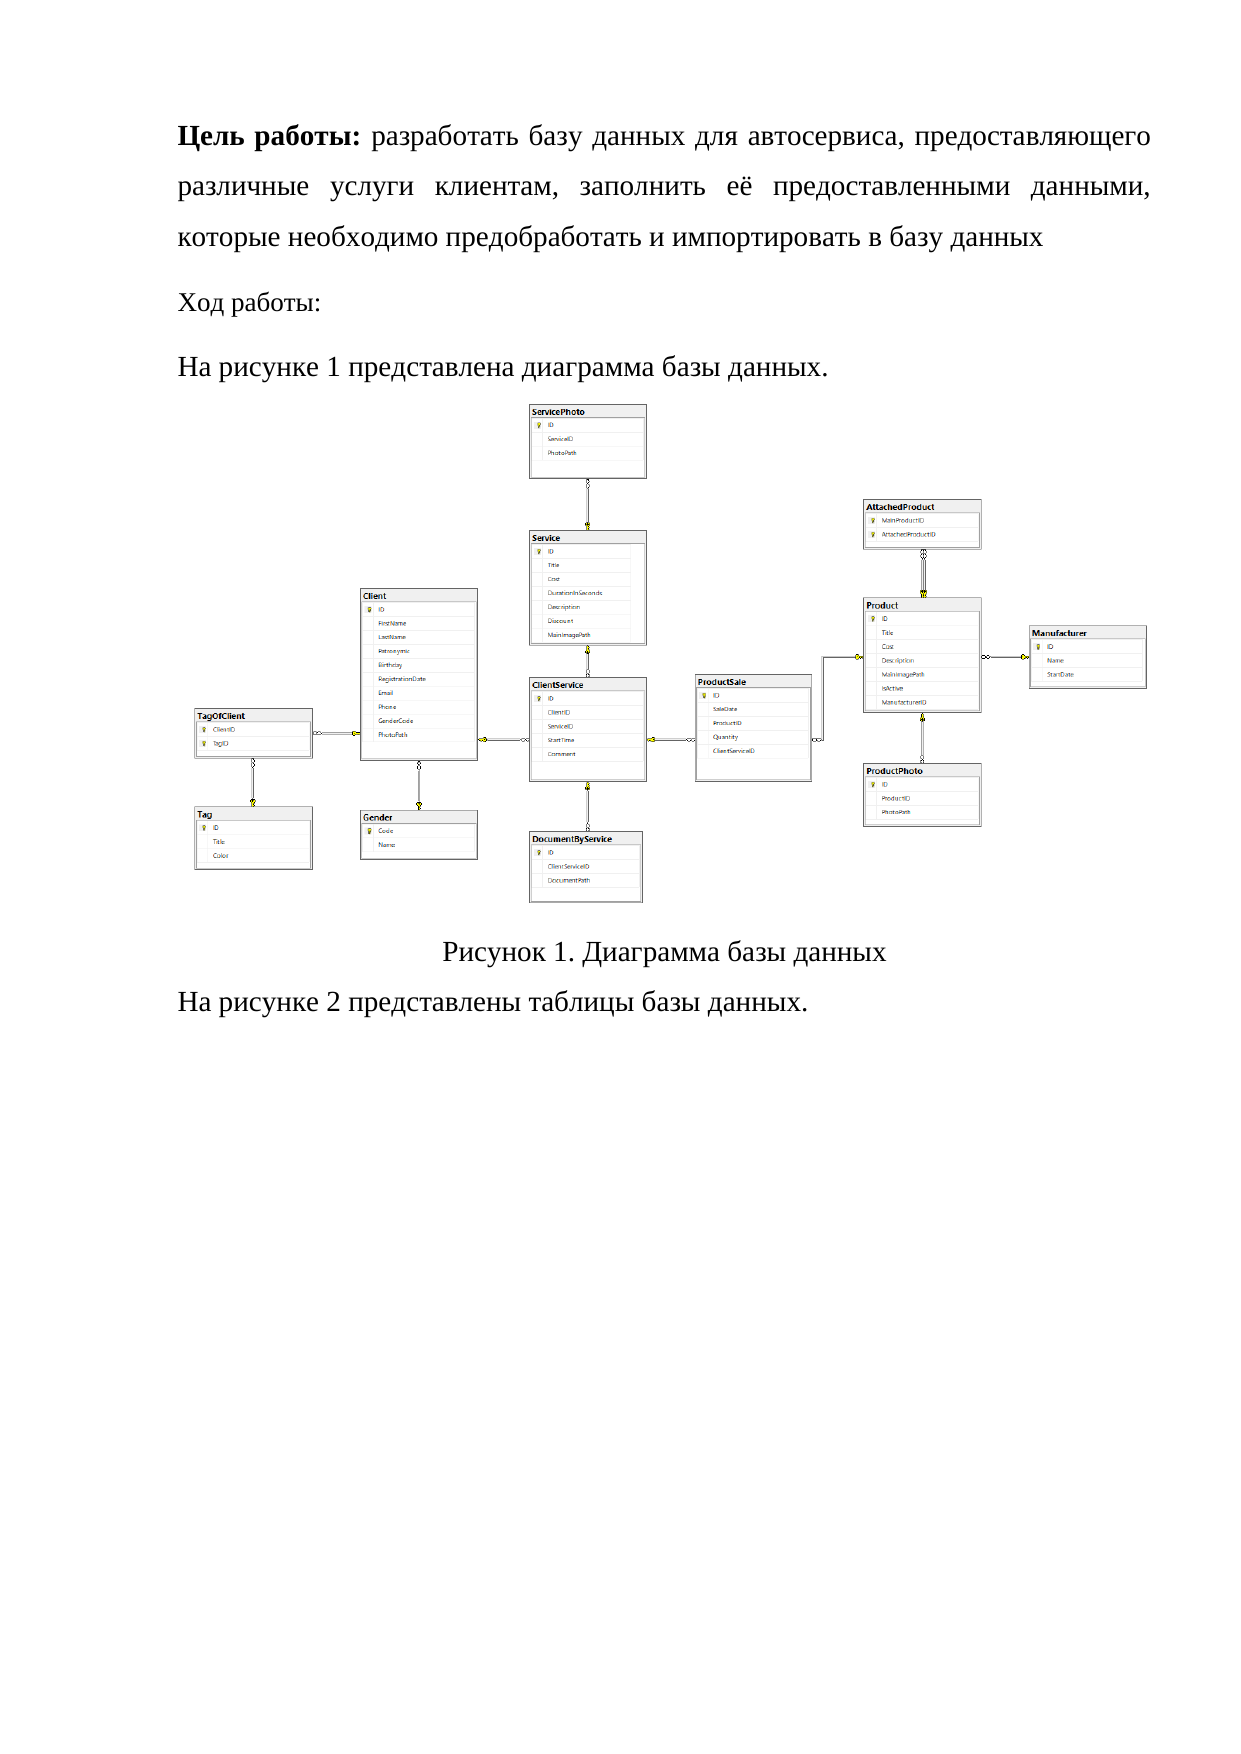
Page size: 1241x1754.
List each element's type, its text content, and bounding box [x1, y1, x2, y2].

picture [177, 399, 1152, 920]
text На рисунке 2 представлены таблицы базы данных. [177, 984, 1152, 1018]
text Цель работы: разработать базу данных для автосервиса, предоставляющего различные услуги клиентам, заполнить её предоставленными данными, которые необходимо предобработать и импортировать в базу данных [177, 118, 1152, 252]
text Рисунок 1. Диаграмма базы данных [177, 934, 1152, 967]
text На рисунке 1 представлена диаграмма базы данных. [177, 349, 1152, 383]
text Ход работы: [177, 286, 1152, 317]
